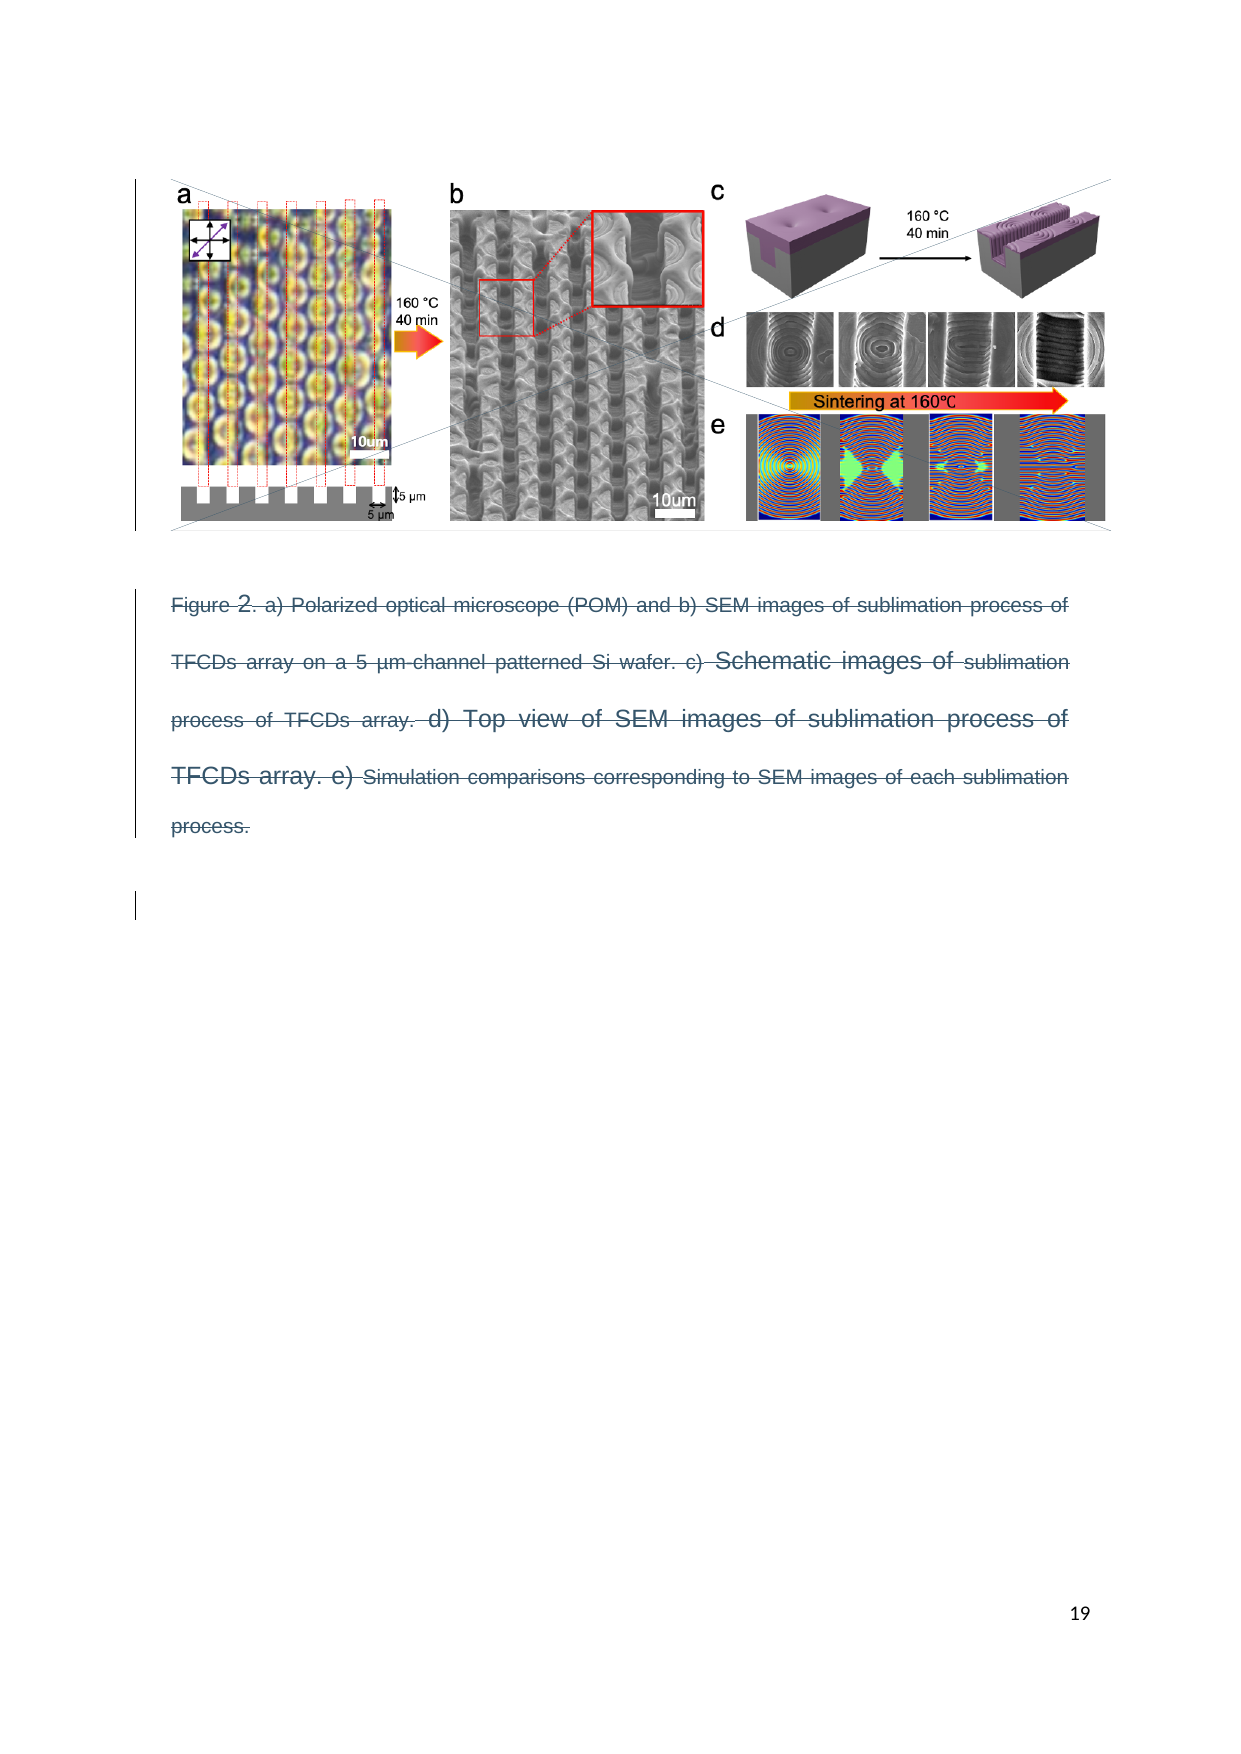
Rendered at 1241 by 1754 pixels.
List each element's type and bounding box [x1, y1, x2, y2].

picture [644, 179, 1112, 531]
picture [170, 180, 637, 530]
picture [174, 179, 1108, 354]
picture [174, 356, 1108, 531]
